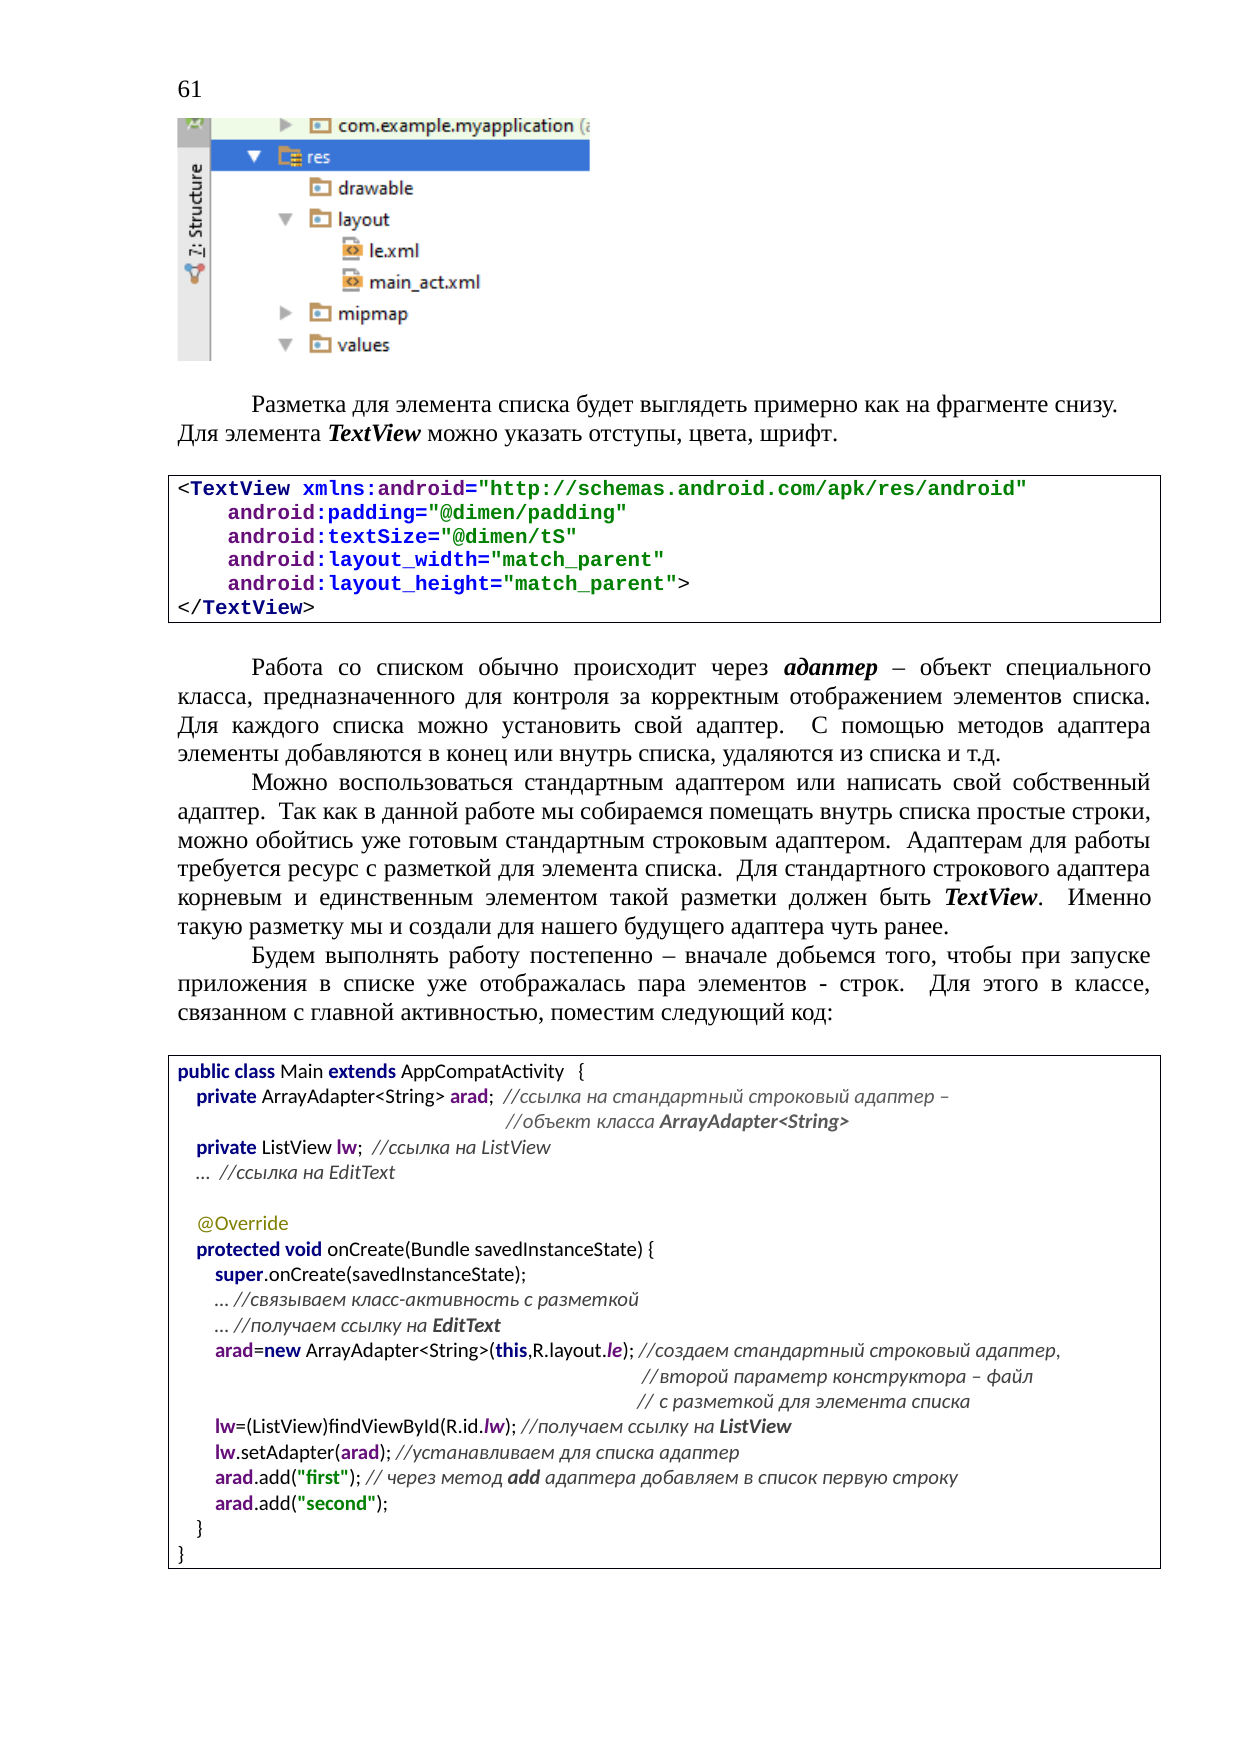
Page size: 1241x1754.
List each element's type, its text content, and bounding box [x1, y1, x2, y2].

text //второй параметр конструктора – файл [177, 1363, 1152, 1388]
text … //получаем ссылку на EditText [177, 1312, 1152, 1337]
text arad.add("second"); } } [169, 1487, 1160, 1568]
text //объект класса ArrayAdapter<String> private ListView lw; //ссылка на ListView … //ссылка на EditText @Override protected void onCreate(Bundle savedInstanceState) { super.onCreate(savedInstanceState); … //связываем класс-активность с разметкой [177, 1109, 1152, 1312]
text public class Main extends AppCompatActivity { private ArrayAdapter<String> arad; //ссылка на стандартный строковый адаптер – [169, 1056, 1160, 1109]
text arad=new ArrayAdapter<String>(this,R.layout.le); //создаем стандартный строковый адаптер, [177, 1337, 1152, 1363]
text Будем выполнять работу постепенно – вначале добьемся того, чтобы при запуске приложения в списке уже отображалась пара элементов - строк. Для этого в классе, связанном с главной активностью, поместим следующий код: [177, 940, 1152, 1026]
text lw=(ListView)findViewById(R.id.lw); //получаем ссылку на ListView lw.setAdapter(arad); //устанавливаем для списка адаптер arad.add("first"); // через метод add адаптера добавляем в список первую строку [177, 1414, 1152, 1487]
text Можно воспользоваться стандартным адаптером или написать свой собственный адаптер. Так как в данной работе мы собираемся помещать внутрь списка простые строки, можно обойтись уже готовым стандартным строковым адаптером. Адаптерам для работы требуется ресурс с разметкой для элемента списка. Для стандартного строкового адаптера корневым и единственным элементом такой разметки должен быть TextView. Именно такую разметку мы и создали для нашего будущего адаптера чуть ранее. [177, 767, 1152, 940]
text <TextView xmlns:android="http://schemas.android.com/apk/res/android" android:padding="@dimen/padding" android:textSize="@dimen/tS" android:layout_width="match_parent" android:layout_height="match_parent"> </TextView> [169, 476, 1160, 622]
picture [177, 118, 590, 361]
text Работа со списком обычно происходит через адаптер – объект специального класса, предназначенного для контроля за корректным отображением элементов списка. Для каждого списка можно установить свой адаптер. С помощью методов адаптера элементы добавляются в конец или внутрь списка, удаляются из списка и т.д. [177, 652, 1152, 767]
text Разметка для элемента списка будет выглядеть примерно как на фрагменте снизу. Для элемента TextView можно указать отступы, цвета, шрифт. [177, 389, 1152, 447]
text // с разметкой для элемента списка [177, 1388, 1152, 1414]
